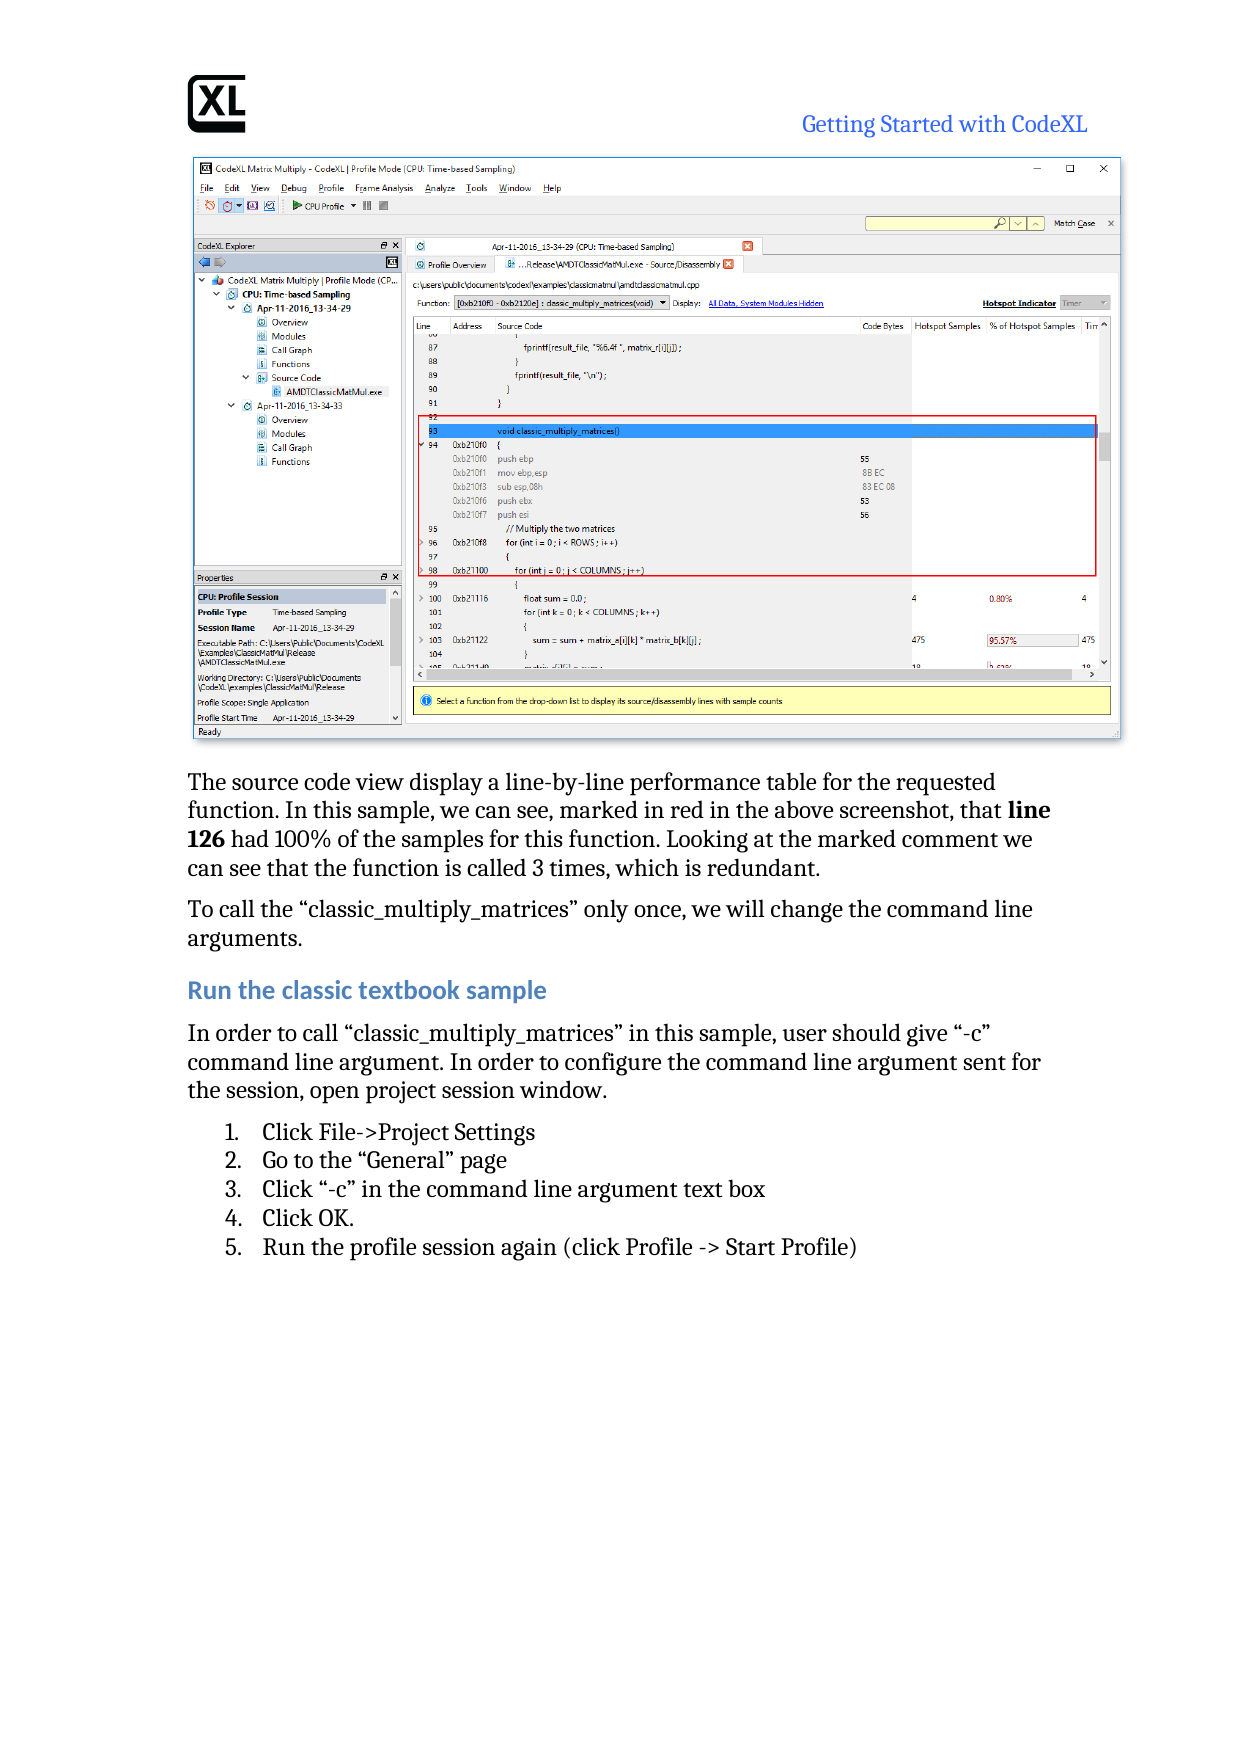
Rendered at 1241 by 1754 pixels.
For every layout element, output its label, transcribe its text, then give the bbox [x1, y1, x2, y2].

text In order to call “classic_multiply_matrices” in this sample, user should give “-c” command line argument. In order to configure the command line argument sent for the session, open project session window. [187, 1019, 1053, 1105]
list Run the profile session again (click Profile -> Start Profile) [225, 1232, 1053, 1261]
list Click “-c” in the command line argument text box [225, 1175, 1053, 1204]
subtitle Run the classic textbook sample [187, 973, 1053, 1006]
list Go to the “General” page [225, 1146, 1053, 1175]
picture [187, 75, 246, 133]
text To call the “classic_multiply_matrices” only once, we will change the command line arguments. [187, 895, 1053, 952]
list Click OK. [225, 1204, 1053, 1232]
picture [193, 157, 1121, 739]
list Click File->Project Settings [225, 1117, 1053, 1146]
text The source code view display a line-by-line performance table for the requested function. In this sample, we can see, marked in red in the above screenshot, that line 126 had 100% of the samples for this function. Looking at the marked comment we can see that the function is called 3 times, which is redundant. [187, 767, 1053, 882]
